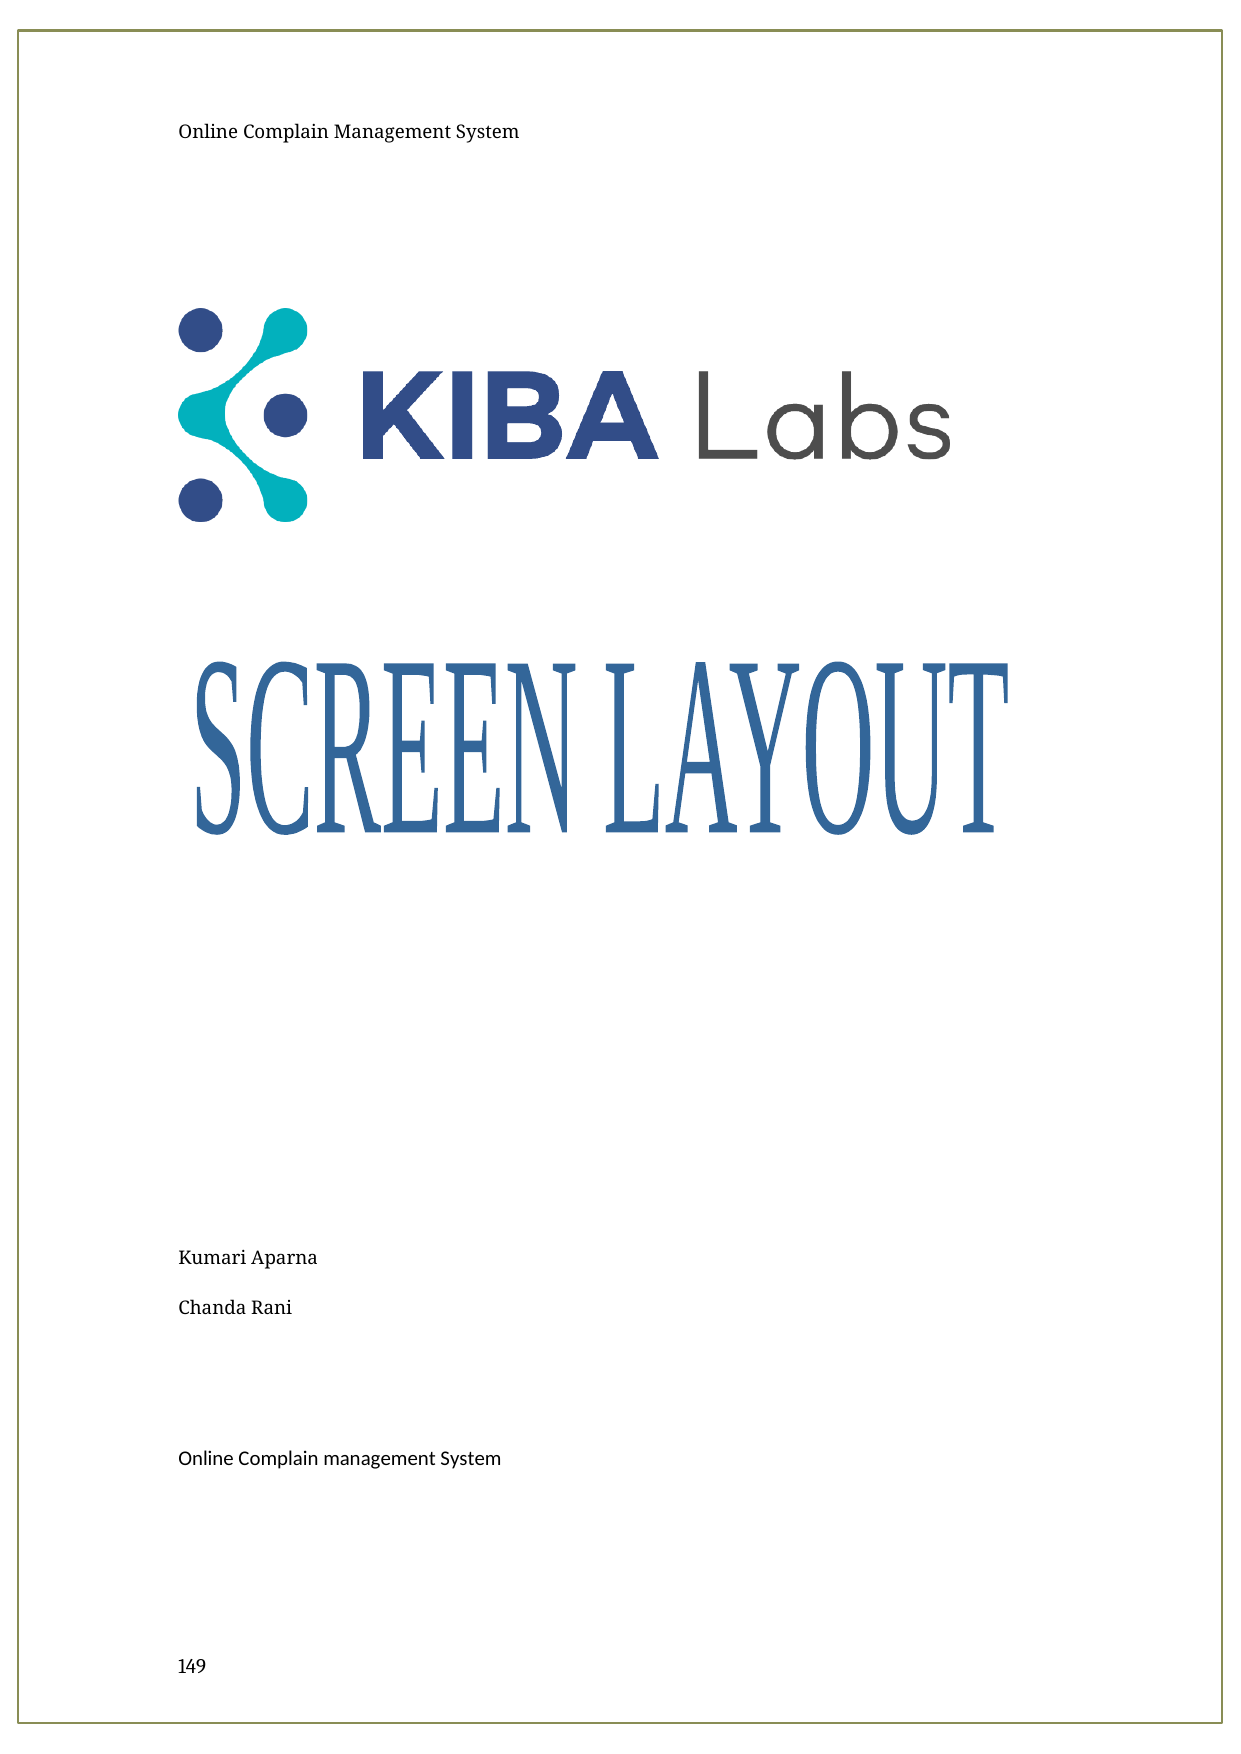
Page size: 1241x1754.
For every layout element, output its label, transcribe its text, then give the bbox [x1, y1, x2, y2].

text Online Complain Management System [178, 119, 1090, 144]
text Kumari Aparna [178, 1244, 1090, 1270]
picture [178, 308, 950, 522]
text Online Complain management System [178, 1445, 1090, 1470]
text Chanda Rani [178, 1294, 1090, 1320]
